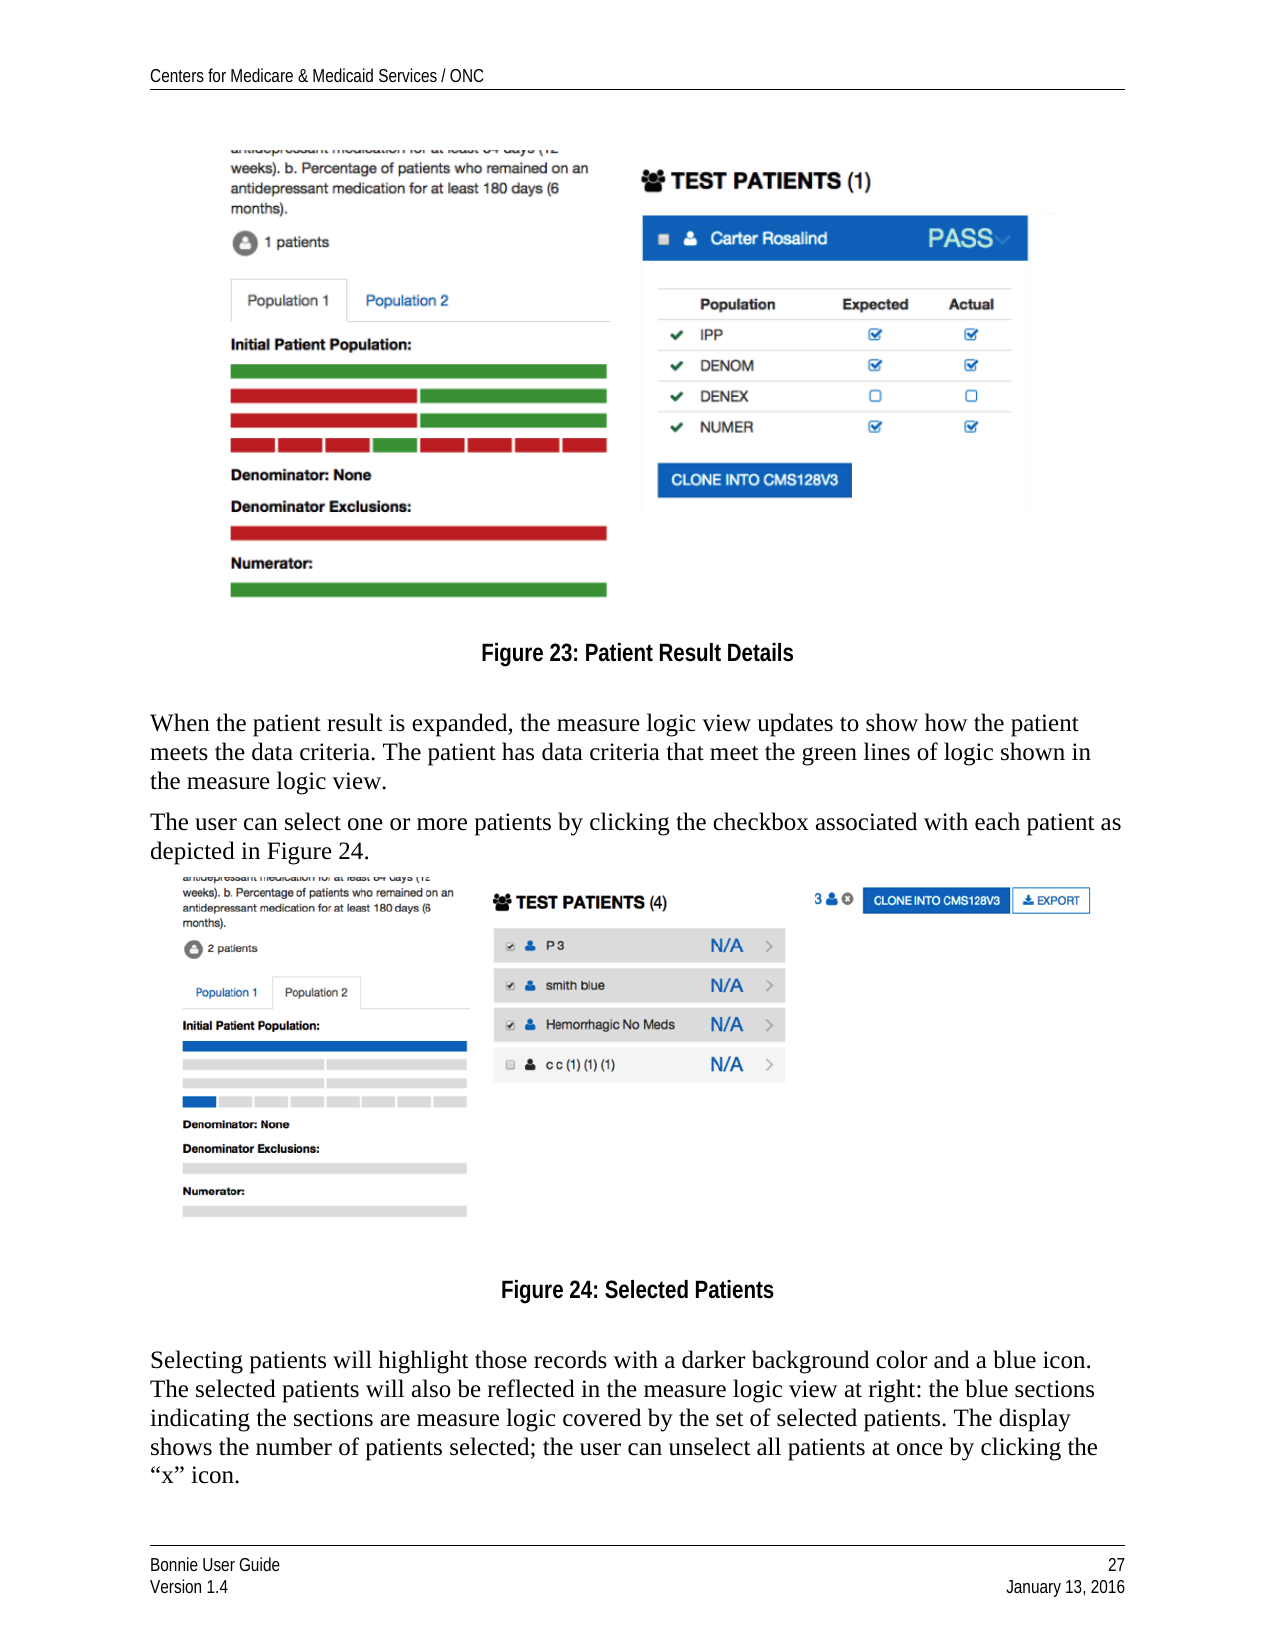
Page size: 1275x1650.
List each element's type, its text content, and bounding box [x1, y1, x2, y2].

text Figure : Patient Result Details [150, 638, 1125, 667]
text Figure : Selected Patients [150, 1275, 1125, 1304]
text Selecting patients will highlight those records with a darker background color and a blue icon. The selected patients will also be reflected in the measure logic view at right: the blue sections indicating the sections are measure logic covered by the set of selected patients. The display shows the number of patients selected; the user can unselect all patients at once by clicking the “x” icon. [150, 1345, 1125, 1489]
text When the patient result is expanded, the measure logic view updates to show how the patient meets the data criteria. The patient has data criteria that meet the green lines of logic shown in the measure logic view. [150, 708, 1125, 794]
text The user can select one or more patients by clicking the checkbox associated with each patient as depicted in . [150, 807, 1125, 864]
picture [167, 877, 1108, 1263]
picture [217, 150, 1058, 626]
